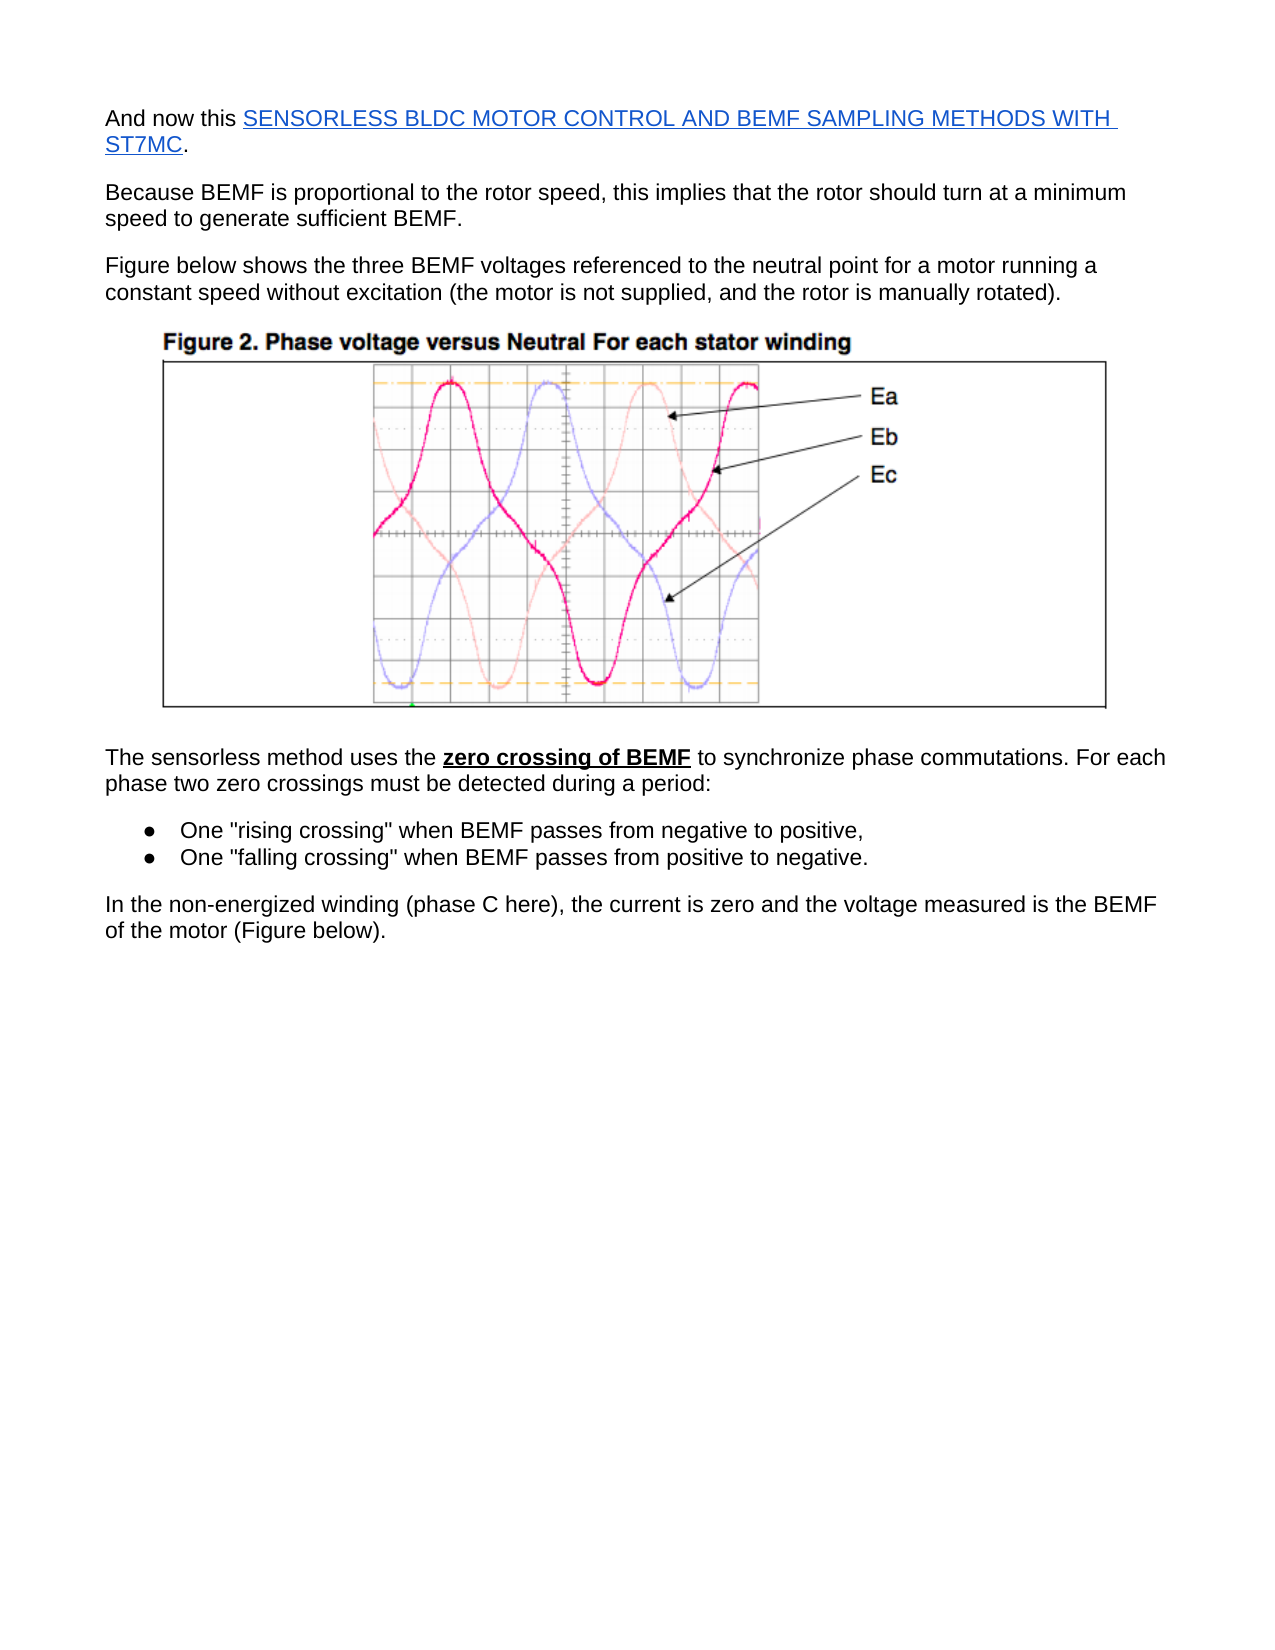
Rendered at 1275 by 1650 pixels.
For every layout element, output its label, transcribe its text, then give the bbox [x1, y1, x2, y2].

text And now this SENSORLESS BLDC MOTOR CONTROL AND BEMF SAMPLING METHODS WITH ST7MC. [105, 105, 1170, 158]
list One "falling crossing" when BEMF passes from positive to negative. [142, 844, 1170, 870]
text In the non-energized winding (phase C here), the current is zero and the voltage measured is the BEMF of the motor (Figure below). [105, 891, 1170, 943]
text Figure below shows the three BEMF voltages referenced to the neutral point for a motor running a constant speed without excitation (the motor is not supplied, and the rotor is manually rotated). [105, 252, 1170, 305]
text The sensorless method uses the zero crossing of BEMF to synchronize phase commutations. For each phase two zero crossings must be detected during a period: [105, 744, 1170, 796]
list One "rising crossing" when BEMF passes from negative to positive, [142, 817, 1170, 844]
picture [153, 325, 1122, 723]
text Because BEMF is proportional to the rotor speed, this implies that the rotor should turn at a minimum speed to generate sufficient BEMF. [105, 178, 1170, 231]
